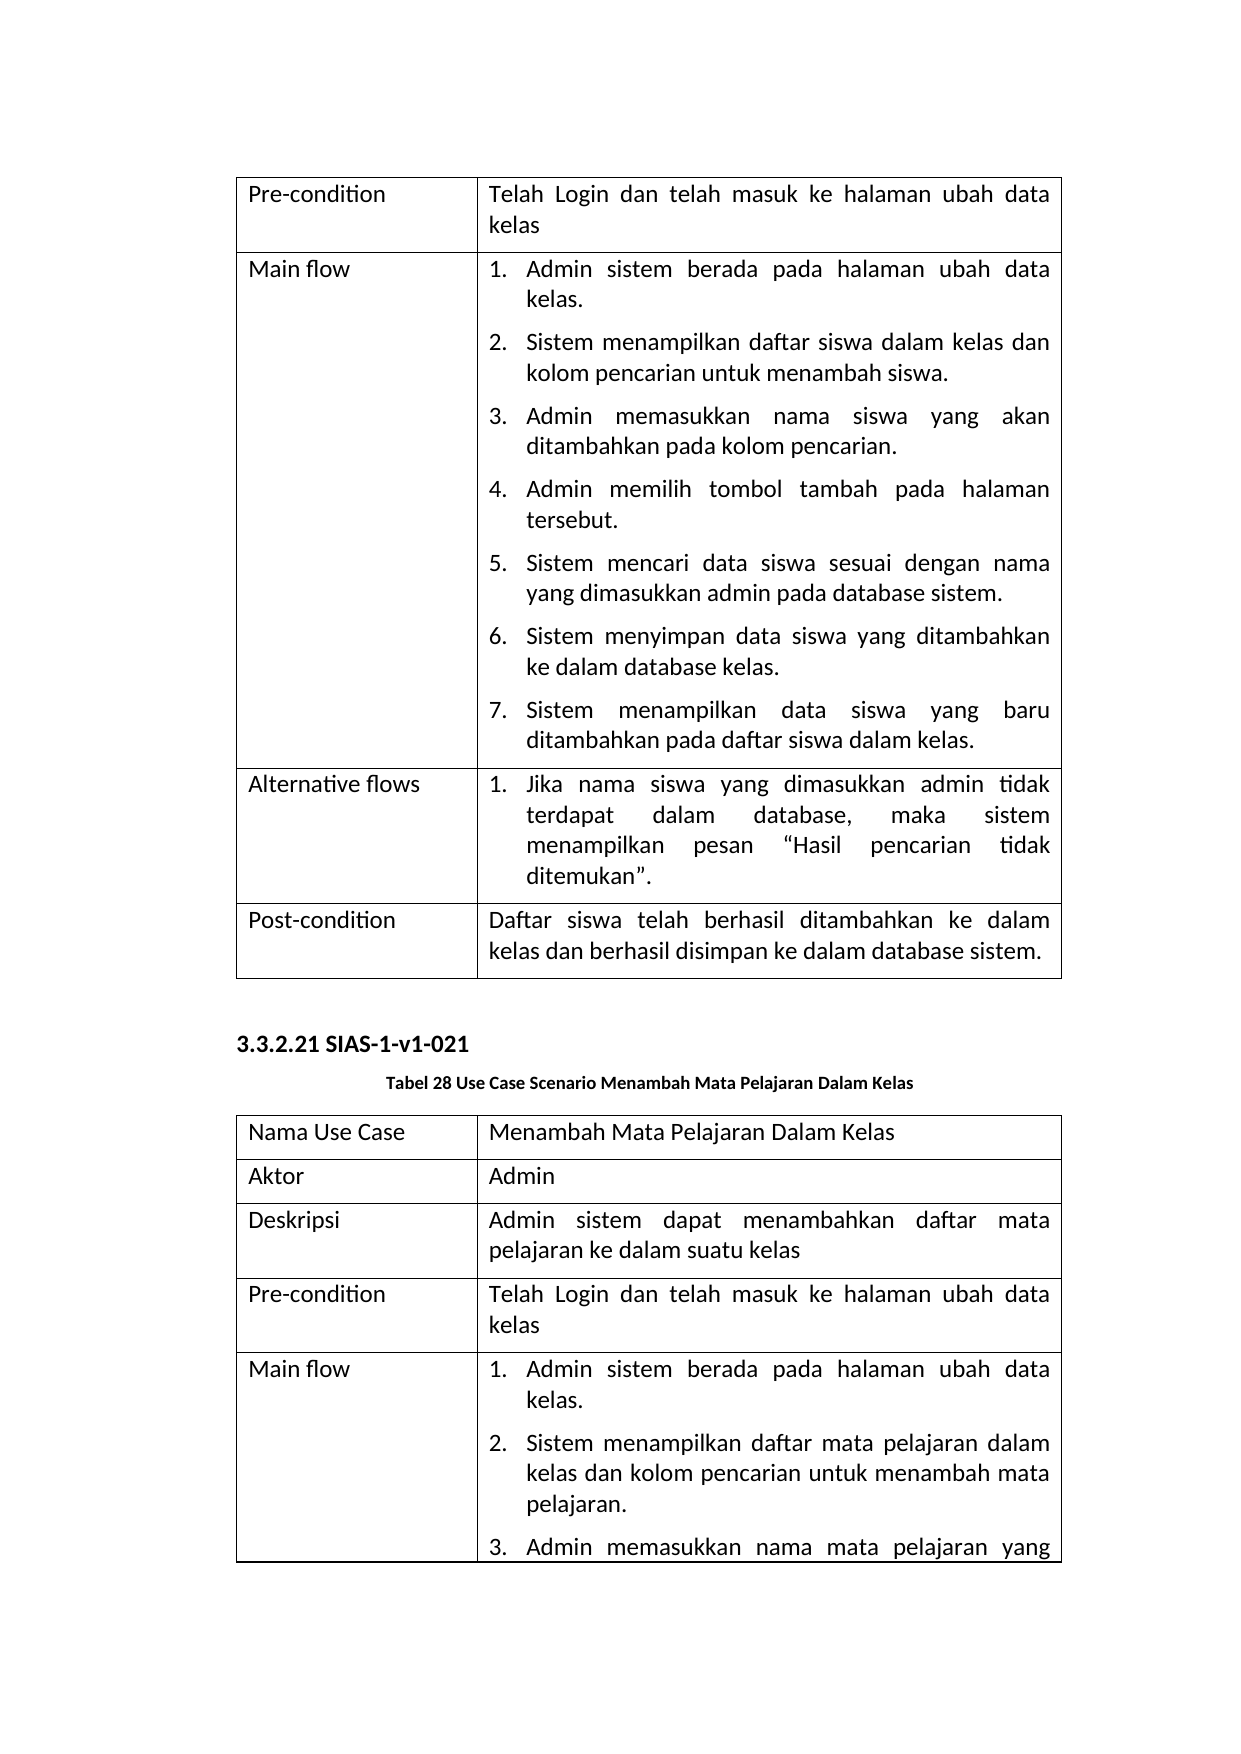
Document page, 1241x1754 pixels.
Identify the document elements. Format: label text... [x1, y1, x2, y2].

table_cell Telah Login dan telah masuk ke halaman ubah data kelas [478, 1279, 1061, 1352]
subtitle SIAS-1-v1-021 [236, 1028, 1063, 1059]
table_cell Post-condition [237, 904, 477, 978]
table_header Menambah Mata Pelajaran Dalam Kelas [478, 1116, 1061, 1159]
text Tabel 28 Use Case Scenario Menambah Mata Pelajaran Dalam Kelas [236, 1071, 1063, 1094]
table_cell Telah Login dan telah masuk ke halaman ubah data kelas [478, 178, 1061, 252]
table_cell Daftar siswa telah berhasil ditambahkan ke dalam kelas dan berhasil disimpan ke dalam database sistem. [478, 904, 1061, 978]
table_header Nama Use Case [237, 1116, 477, 1159]
table_cell Pre-condition [237, 1279, 477, 1352]
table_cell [478, 1353, 1061, 1561]
table_cell Main flow [237, 1353, 477, 1561]
table_cell Alternative flows [237, 769, 477, 903]
table_cell Jika nama siswa yang dimasukkan admin tidak terdapat dalam database, maka sistem menampilkan pesan “Hasil pencarian tidak ditemukan”. [478, 769, 1061, 903]
table_cell Admin [478, 1160, 1061, 1203]
table_cell Pre-condition [237, 178, 477, 252]
table_cell Main flow [237, 253, 477, 768]
table_cell Admin sistem berada pada halaman ubah data kelas. Sistem menampilkan daftar siswa dalam kelas dan kolom pencarian untuk menambah siswa. Admin memasukkan nama siswa yang akan ditambahkan pada kolom pencarian. Admin memilih tombol tambah pada halaman tersebut. Sistem mencari data siswa sesuai dengan nama yang dimasukkan admin pada database sistem. Sistem menyimpan data siswa yang ditambahkan ke dalam database kelas. Sistem menampilkan data siswa yang baru ditambahkan pada daftar siswa dalam kelas. [478, 253, 1061, 768]
table_cell Deskripsi [237, 1204, 477, 1278]
table_cell Aktor [237, 1160, 477, 1203]
table_cell Admin sistem dapat menambahkan daftar mata pelajaran ke dalam suatu kelas [478, 1204, 1061, 1278]
